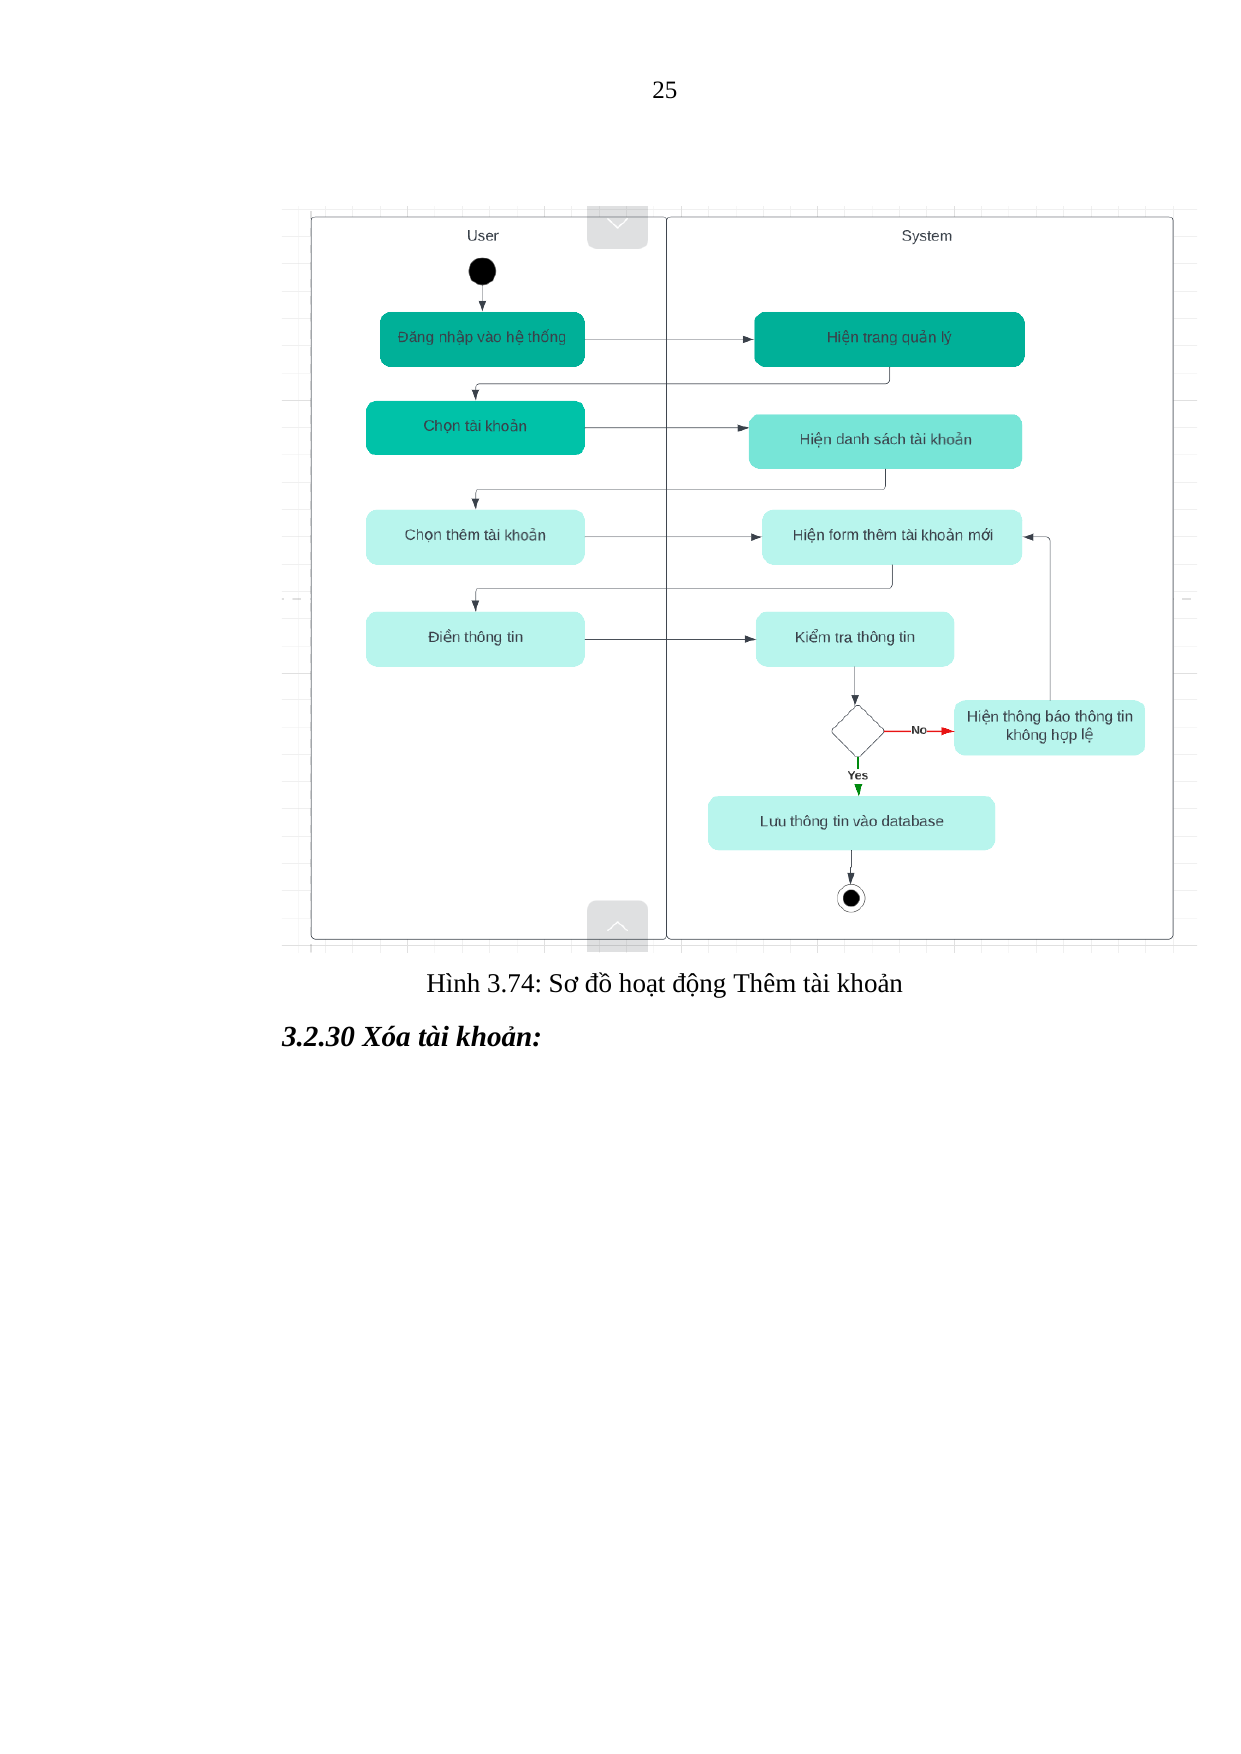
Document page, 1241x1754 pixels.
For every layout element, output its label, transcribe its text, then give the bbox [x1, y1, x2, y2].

picture [281, 206, 1198, 953]
text Hình 3.74: Sơ đồ hoạt động Thêm tài khoản [207, 967, 1122, 998]
text 3.2.30 Xóa tài khoản: [207, 1019, 1122, 1052]
